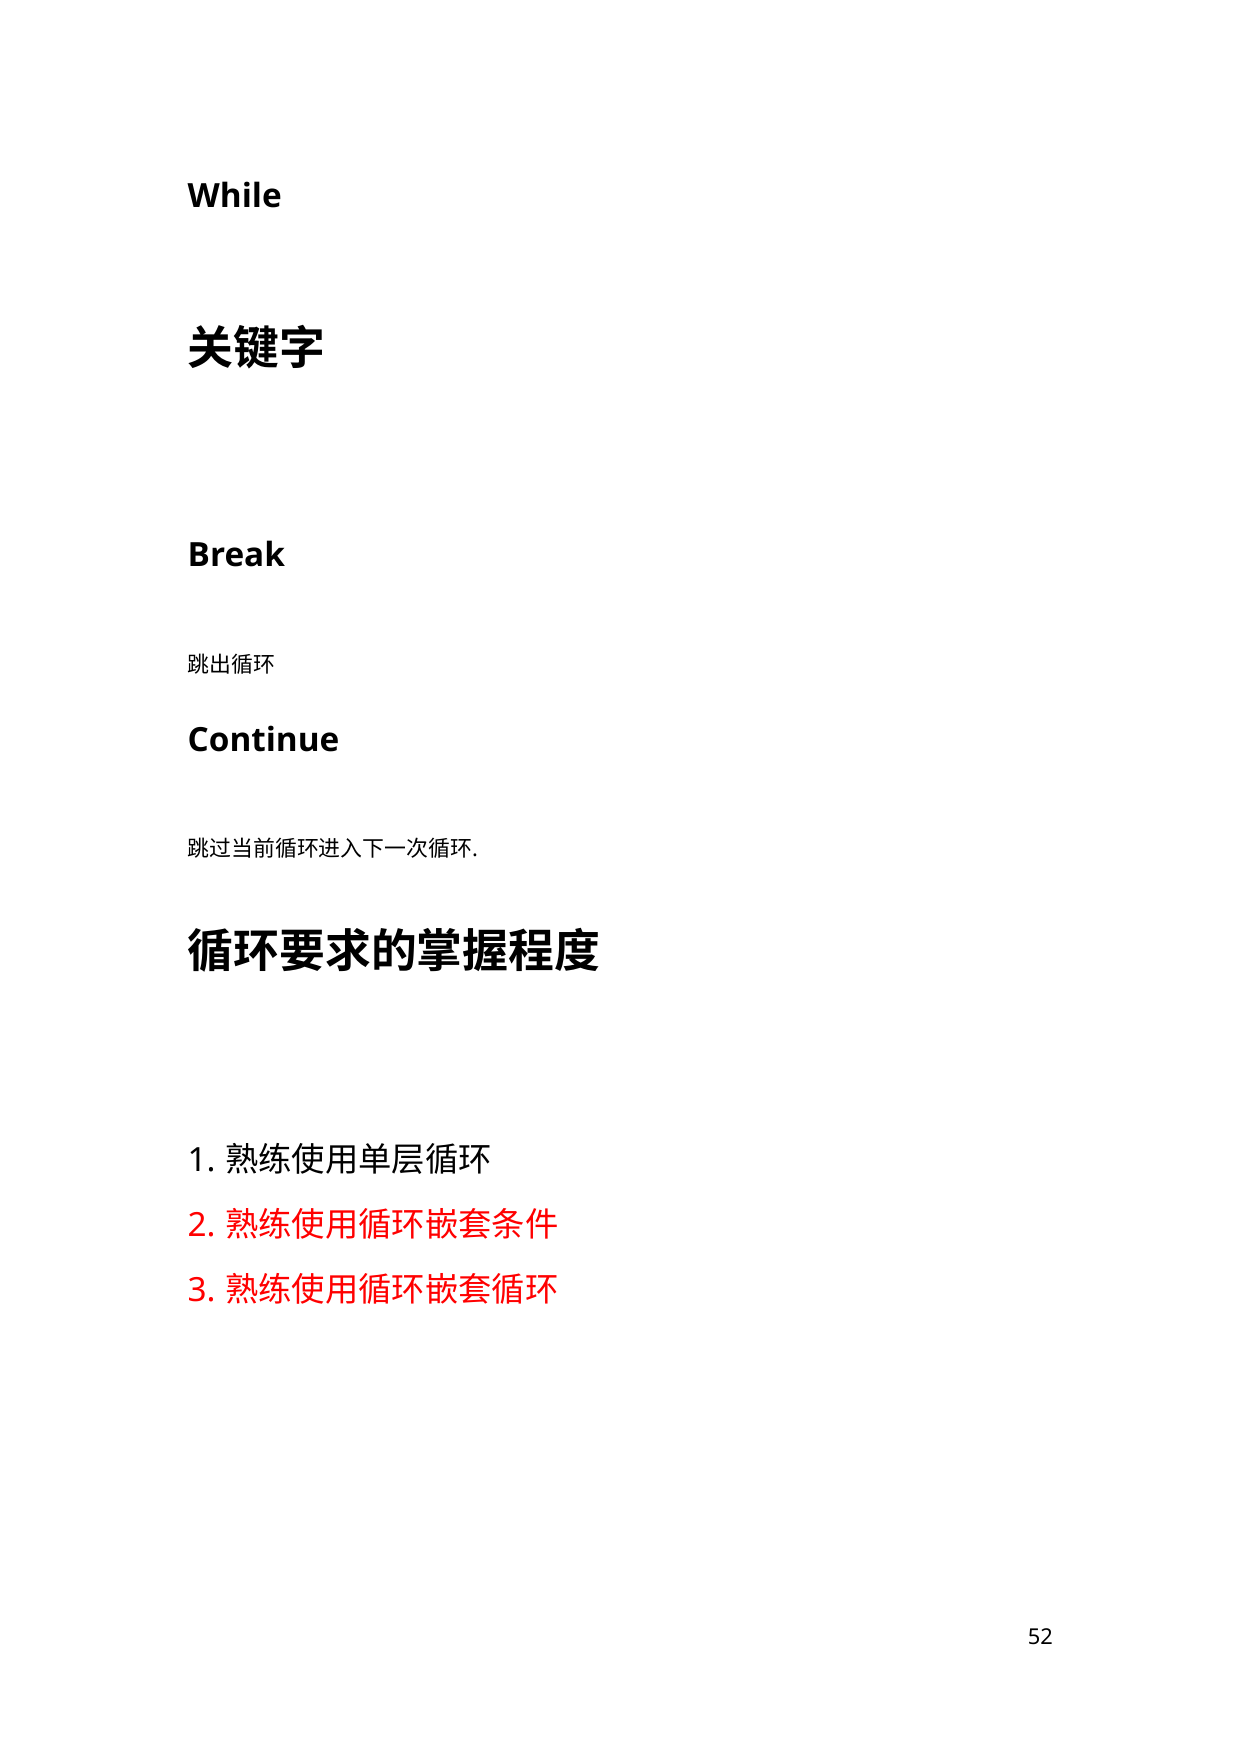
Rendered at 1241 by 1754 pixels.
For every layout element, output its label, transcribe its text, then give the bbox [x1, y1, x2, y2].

subtitle While [187, 162, 1053, 227]
list 熟练使用单层循环 [187, 1124, 1053, 1189]
subtitle Break [187, 521, 1053, 586]
subtitle 循环要求的掌握程度 [187, 899, 1053, 996]
subtitle Continue [187, 706, 1053, 771]
subtitle 关键字 [187, 296, 1053, 393]
list 熟练使用循环嵌套条件 [187, 1189, 1053, 1254]
text 跳出循环 [187, 646, 1053, 679]
list 熟练使用循环嵌套循环 [187, 1254, 1053, 1319]
text 跳过当前循环进入下一次循环. [187, 831, 1053, 863]
